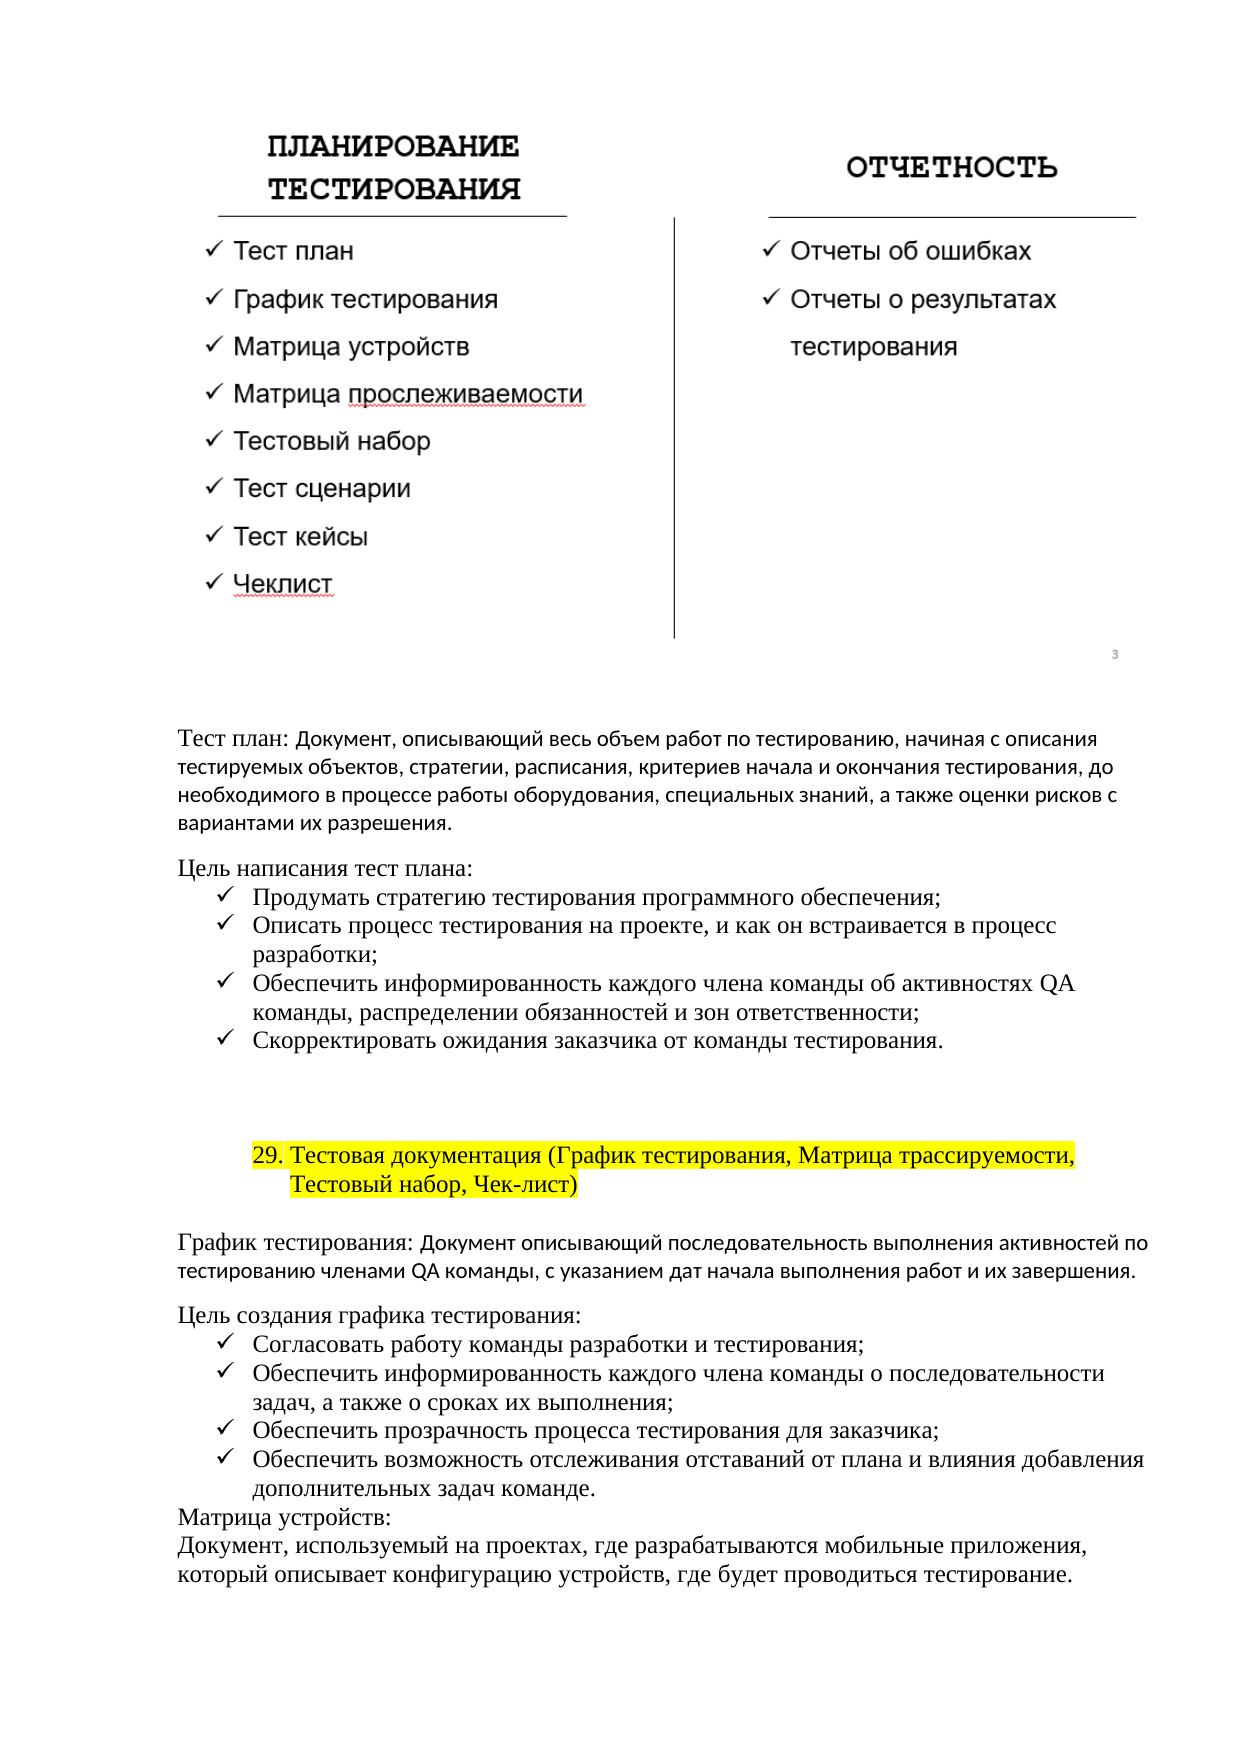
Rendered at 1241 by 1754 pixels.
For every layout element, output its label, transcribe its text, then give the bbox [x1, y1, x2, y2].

list Тестовая документация (График тестирования, Матрица трассируемости, Тестовый набор, Чек-лист) [578, 1141, 1152, 1198]
list Обеспечить информированность каждого члена команды об активностях QA команды, распределении обязанностей и зон ответственности; [215, 968, 1152, 1026]
list Обеспечить прозрачность процесса тестирования для заказчика; [215, 1416, 1152, 1444]
text Матрица устройств: [177, 1502, 1152, 1531]
list Согласовать работу команды разработки и тестирования; [215, 1329, 1152, 1358]
text Цель создания графика тестирования: [177, 1301, 1152, 1329]
text График тестирования: Документ описывающий последовательность выполнения активностей по тестированию членами QA команды, с указанием дат начала выполнения работ и их завершения. [177, 1227, 1152, 1284]
text Цель написания тест плана: [177, 853, 1152, 882]
list Скорректировать ожидания заказчика от команды тестирования. [215, 1026, 1152, 1054]
picture [177, 118, 1152, 662]
list Продумать стратегию тестирования программного обеспечения; [215, 882, 1152, 911]
list Обеспечить возможность отслеживания отставаний от плана и влияния добавления дополнительных задач команде. [215, 1444, 1152, 1502]
list Обеспечить информированность каждого члена команды о последовательности задач, а также о сроках их выполнения; [215, 1358, 1152, 1416]
list Описать процесс тестирования на проекте, и как он встраивается в процесс разработки; [215, 911, 1152, 968]
text Тест план: Документ, описывающий весь объем работ по тестированию, начиная с описания тестируемых объектов, стратегии, расписания, критериев начала и окончания тестирования, до необходимого в процессе работы оборудования, специальных знаний, а также оценки рисков с вариантами их разрешения. [177, 723, 1152, 836]
text Документ, используемый на проектах, где разрабатываются мобильные приложения, который описывает конфигурацию устройств, где будет проводиться тестирование. [177, 1531, 1152, 1588]
